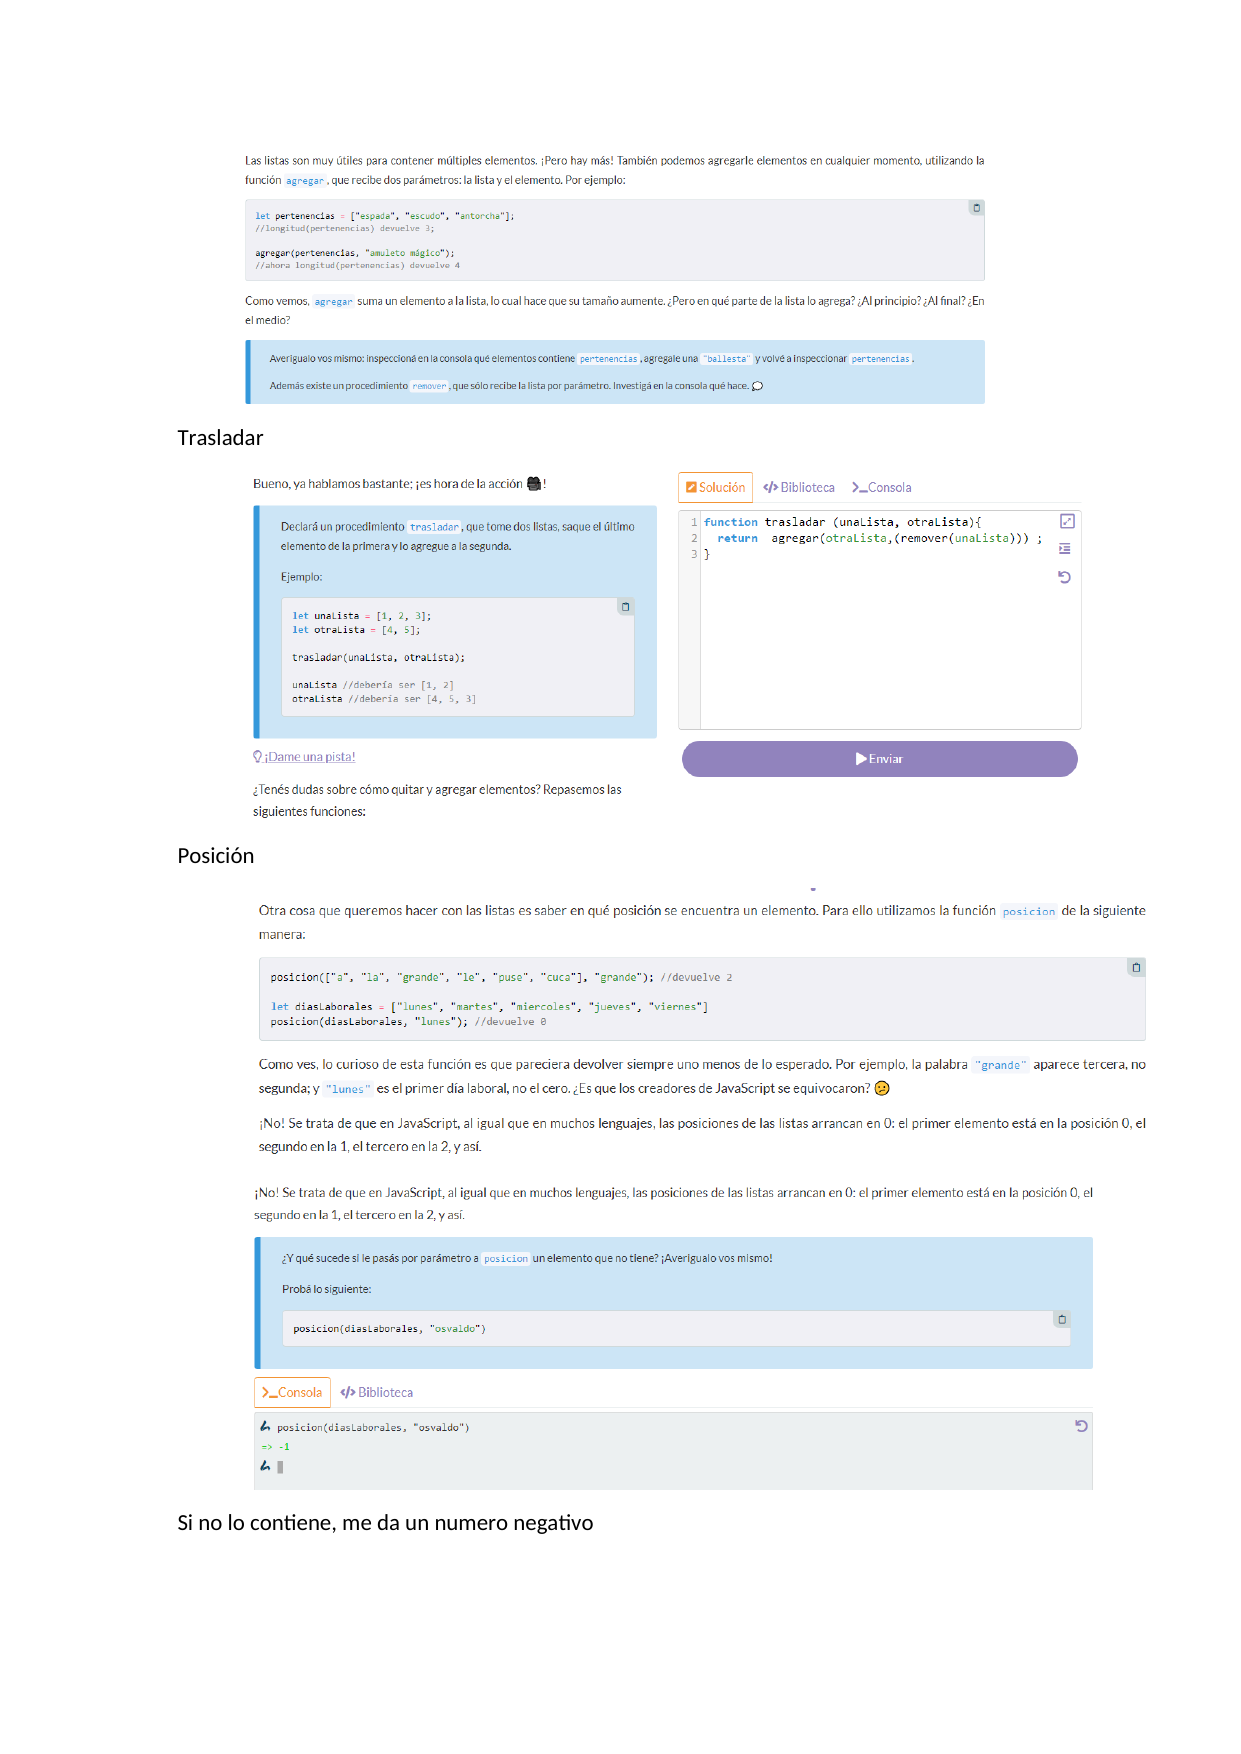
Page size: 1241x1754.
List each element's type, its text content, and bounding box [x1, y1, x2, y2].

picture [177, 888, 1151, 1165]
picture [177, 469, 1093, 823]
picture [177, 1183, 1120, 1490]
text Si no lo contiene, me da un numero negativo [177, 1508, 1063, 1537]
picture [177, 147, 996, 404]
text Trasladar [177, 423, 1063, 451]
text Posición [177, 841, 1063, 869]
